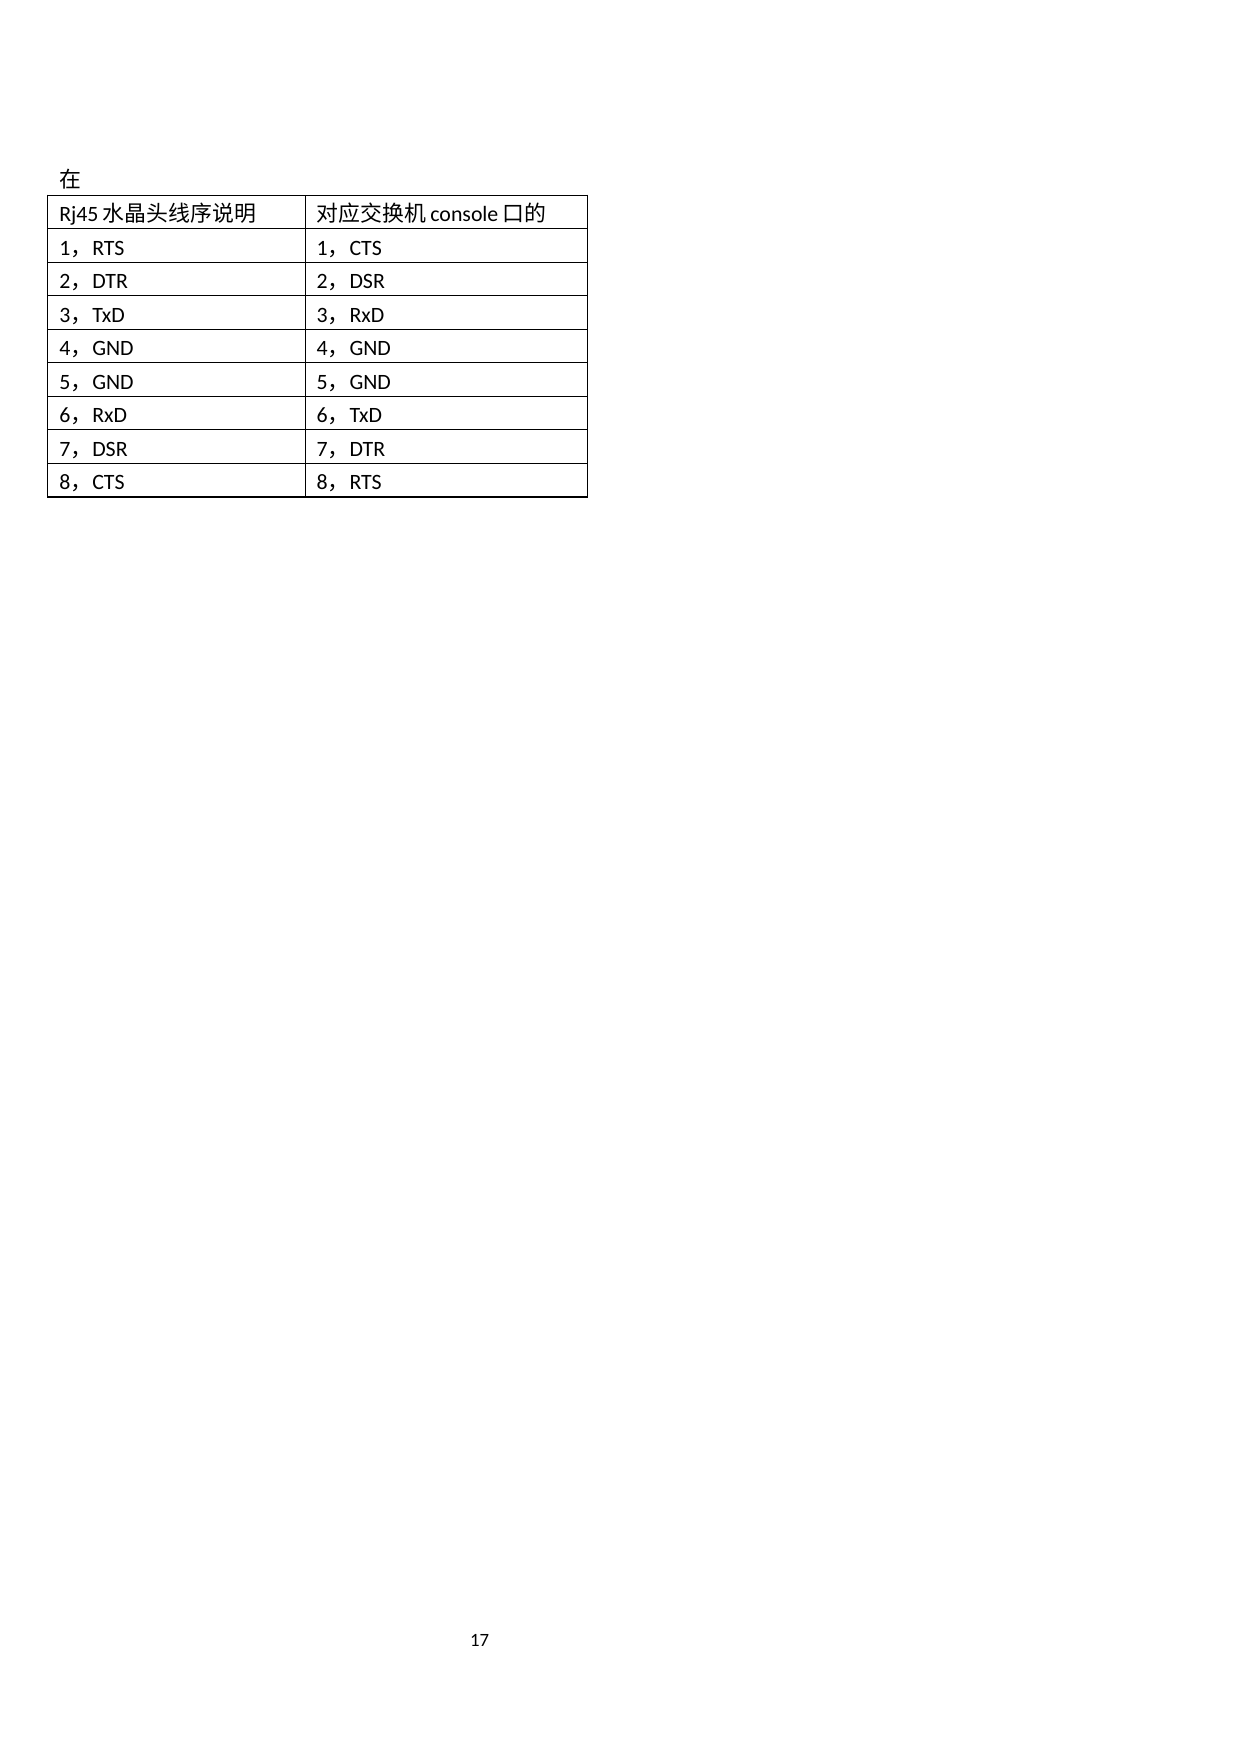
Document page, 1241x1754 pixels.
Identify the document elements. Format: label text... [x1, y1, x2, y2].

table_cell 3，TxD [48, 296, 305, 329]
table_cell 3，RxD [306, 296, 587, 329]
table_cell 2，DSR [306, 263, 587, 295]
table_header 对应交换机console口的 [306, 196, 587, 228]
table_cell 1，RTS [48, 229, 305, 262]
table_cell 1，CTS [306, 229, 587, 262]
table_cell 6，TxD [306, 397, 587, 429]
table_cell 2，DTR [48, 263, 305, 295]
table_cell 4，GND [306, 330, 587, 362]
table_header Rj45水晶头线序说明 [48, 196, 305, 228]
table_cell 7，DTR [306, 430, 587, 463]
table_cell 5，GND [48, 363, 305, 396]
table_cell 4，GND [48, 330, 305, 362]
table_cell 5，GND [306, 363, 587, 396]
table_cell 8，CTS [48, 464, 305, 496]
text 在 [59, 162, 1181, 194]
table_cell 7，DSR [48, 430, 305, 463]
table_cell 8，RTS [306, 464, 587, 496]
table_cell 6，RxD [48, 397, 305, 429]
